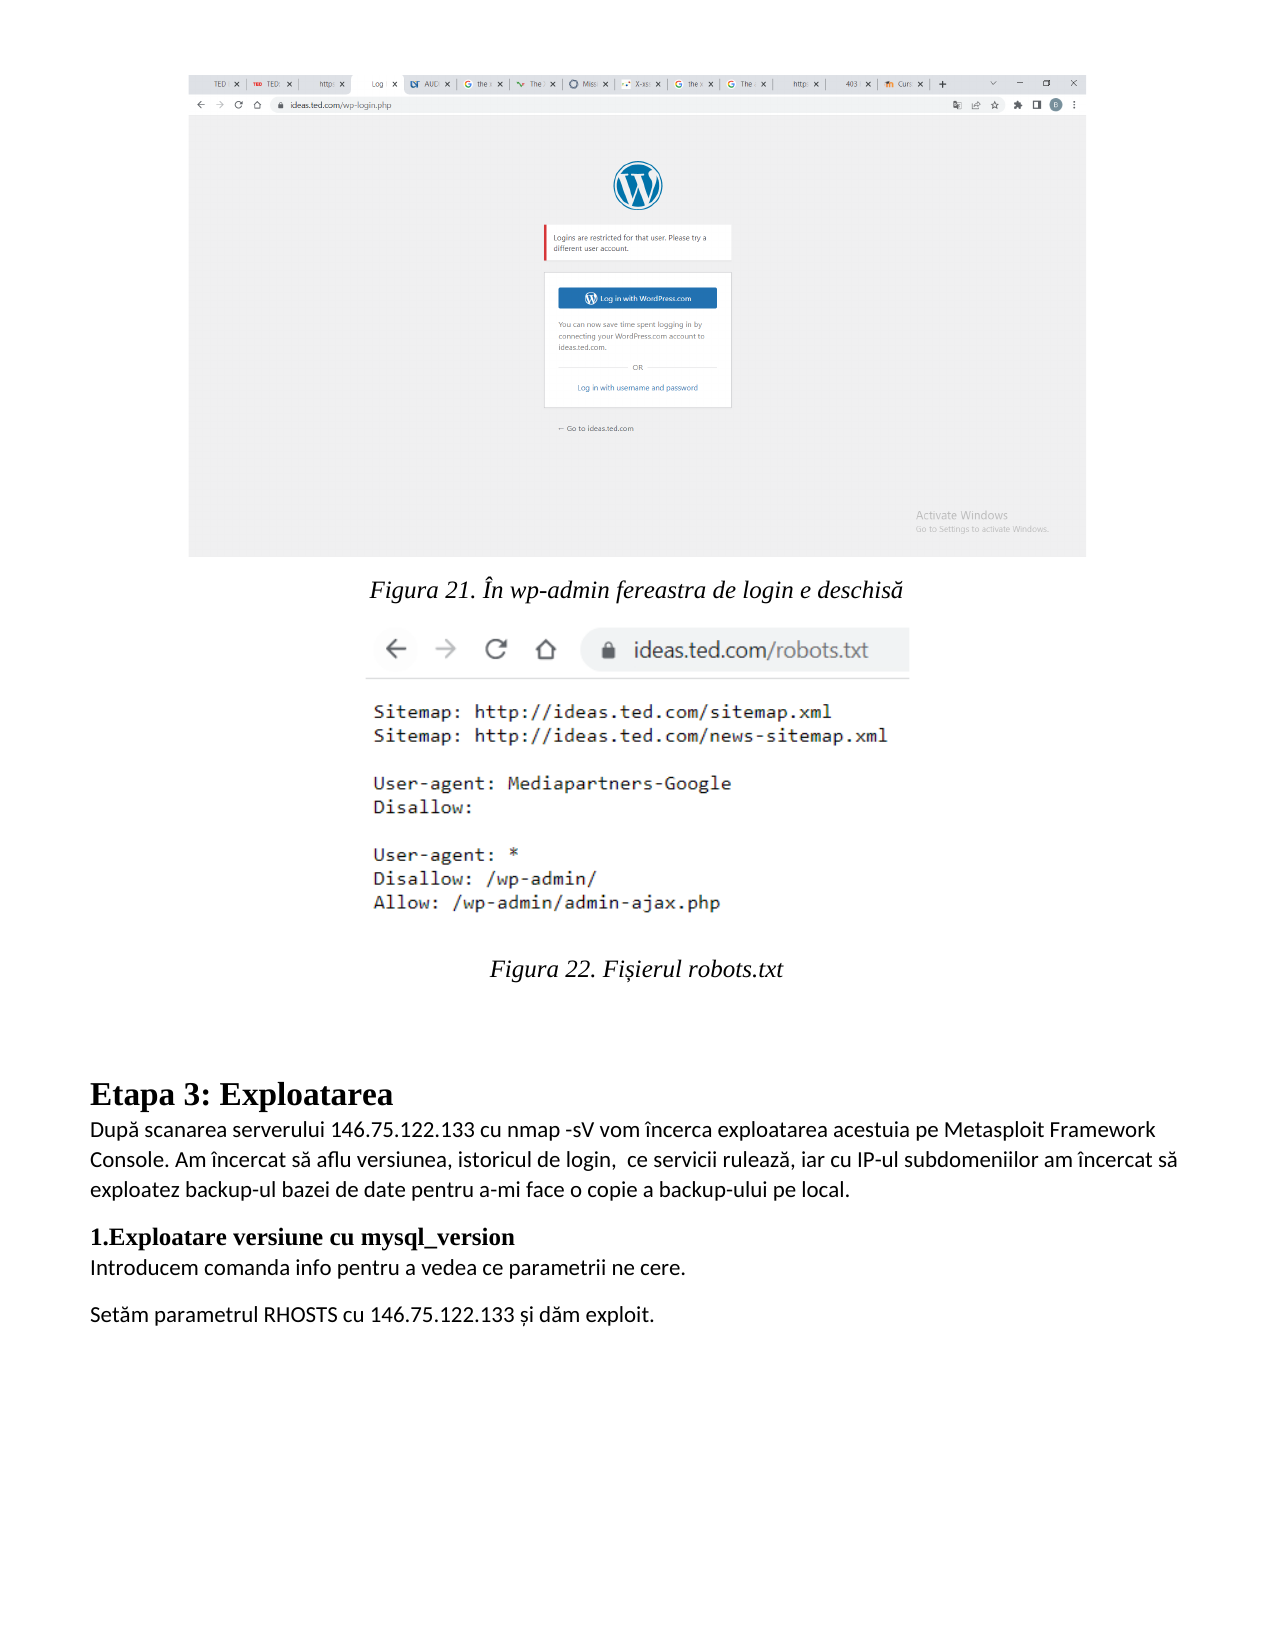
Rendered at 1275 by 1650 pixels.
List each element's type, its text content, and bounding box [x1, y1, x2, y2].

text Figura 22. Fișierul robots.txt [90, 954, 1185, 982]
subtitle Etapa 3: Exploatarea [90, 1074, 1185, 1112]
picture [188, 75, 1087, 557]
picture [365, 625, 910, 935]
text După scanarea serverului 146.75.122.133 cu nmap -sV vom încerca exploatarea acestuia pe Metasploit Framework Console. Am încercat să aflu versiunea, istoricul de login, ce servicii rulează, iar cu IP-ul subdomeniilor am încercat să exploatez backup-ul bazei de date pentru a-mi face o copie a backup-ului pe local. [90, 1115, 1185, 1204]
text Introducem comanda info pentru a vedea ce parametrii ne cere. [90, 1253, 1185, 1282]
subtitle 1.Exploatare versiune cu mysql_version [90, 1222, 1185, 1251]
text Figura 21. În wp-admin fereastra de login e deschisă [90, 575, 1185, 604]
text Setăm parametrul RHOSTS cu 146.75.122.133 și dăm exploit. [90, 1300, 1185, 1328]
